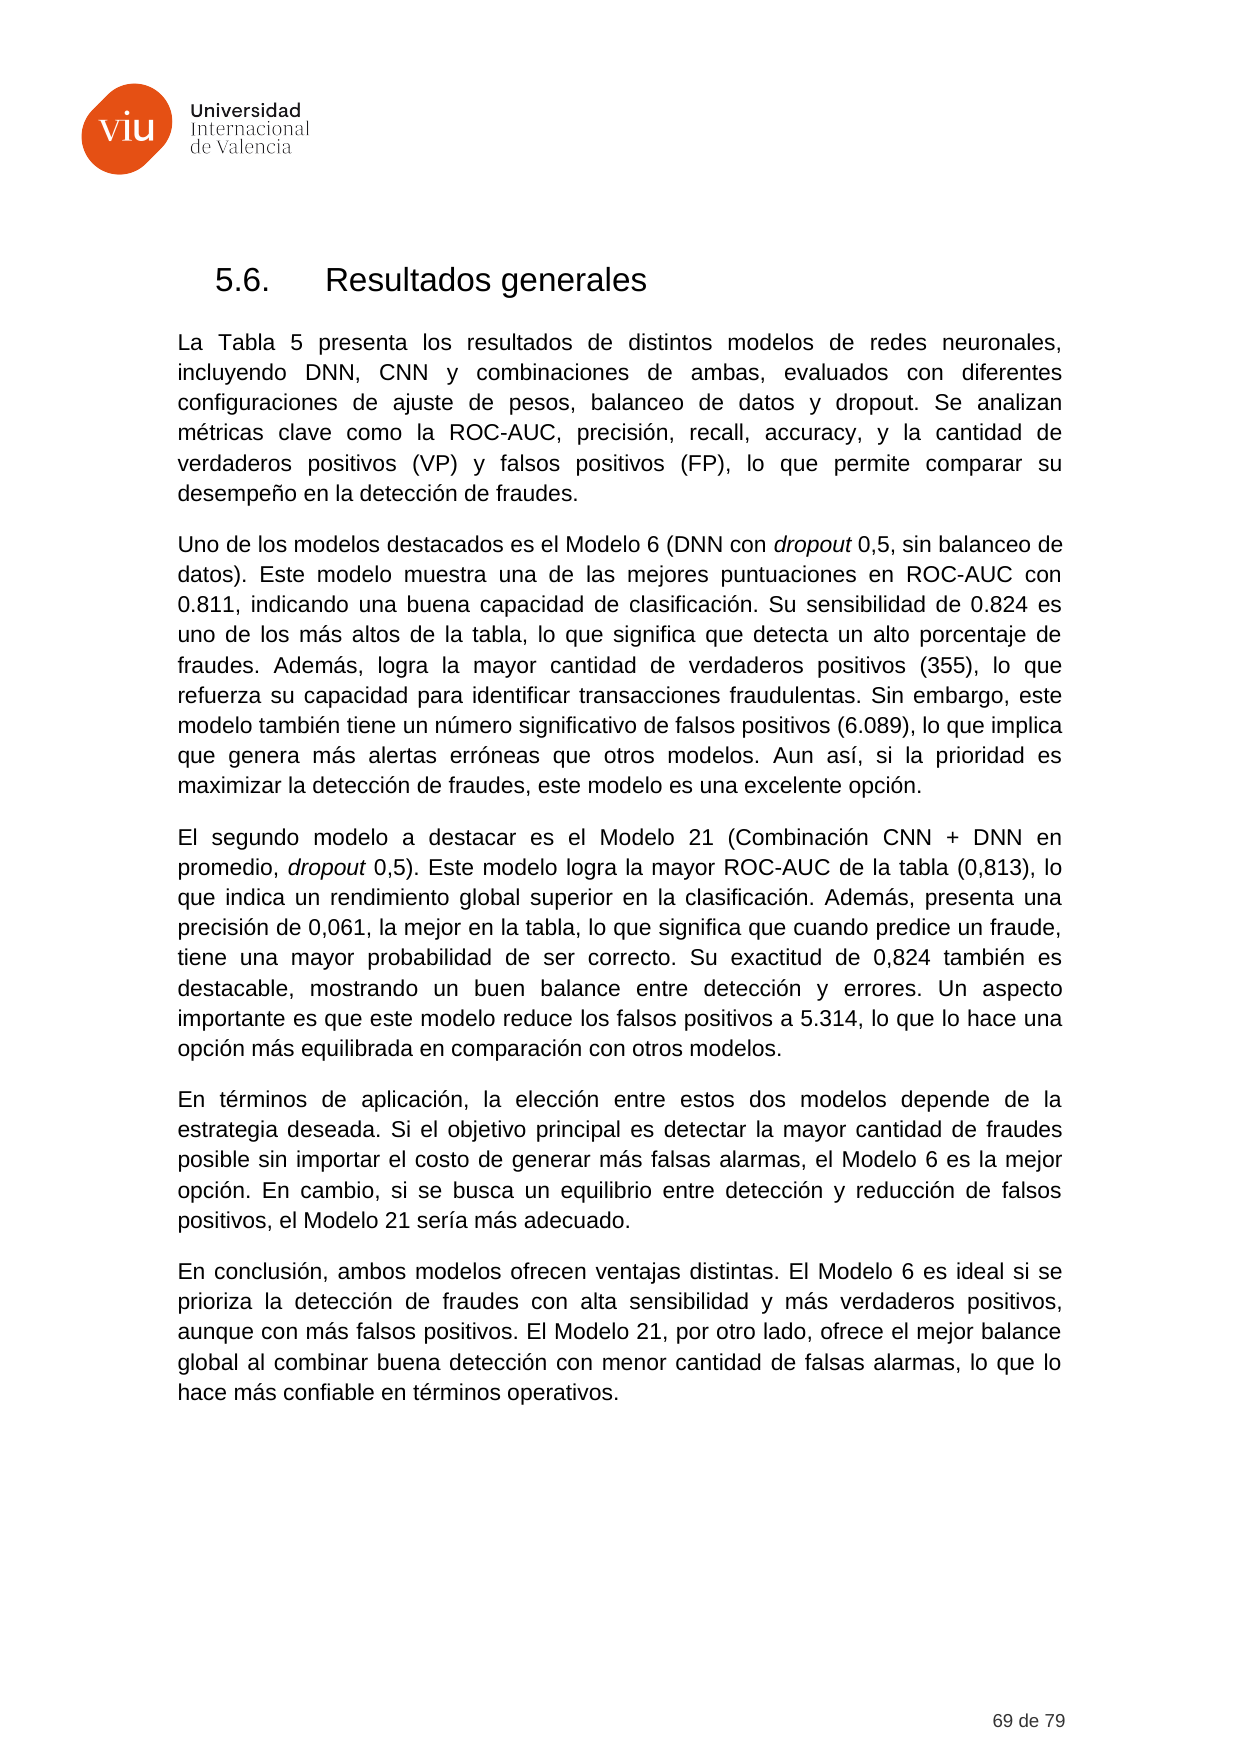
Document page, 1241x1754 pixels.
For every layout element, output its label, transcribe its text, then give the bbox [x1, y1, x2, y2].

text En conclusión, ambos modelos ofrecen ventajas distintas. El Modelo 6 es ideal si se prioriza la detección de fraudes con alta sensibilidad y más verdaderos positivos, aunque con más falsos positivos. El Modelo 21, por otro lado, ofrece el mejor balance global al combinar buena detección con menor cantidad de falsas alarmas, lo que lo hace más confiable en términos operativos. [177, 1258, 1063, 1405]
text Uno de los modelos destacados es el Modelo 6 (DNN con dropout 0,5, sin balanceo de datos). Este modelo muestra una de las mejores puntuaciones en ROC-AUC con 0.811, indicando una buena capacidad de clasificación. Su sensibilidad de 0.824 es uno de los más altos de la tabla, lo que significa que detecta un alto porcentaje de fraudes. Además, logra la mayor cantidad de verdaderos positivos (355), lo que refuerza su capacidad para identificar transacciones fraudulentas. Sin embargo, este modelo también tiene un número significativo de falsos positivos (6.089), lo que implica que genera más alertas erróneas que otros modelos. Aun así, si la prioridad es maximizar la detección de fraudes, este modelo es una excelente opción. [177, 531, 1063, 799]
subtitle Resultados generales [215, 259, 1063, 298]
picture [60, 62, 330, 197]
text La Tabla 5 presenta los resultados de distintos modelos de redes neuronales, incluyendo DNN, CNN y combinaciones de ambas, evaluados con diferentes configuraciones de ajuste de pesos, balanceo de datos y dropout. Se analizan métricas clave como la ROC-AUC, precisión, recall, accuracy, y la cantidad de verdaderos positivos (VP) y falsos positivos (FP), lo que permite comparar su desempeño en la detección de fraudes. [177, 329, 1063, 506]
text El segundo modelo a destacar es el Modelo 21 (Combinación CNN + DNN en promedio, dropout 0,5). Este modelo logra la mayor ROC-AUC de la tabla (0,813), lo que indica un rendimiento global superior en la clasificación. Además, presenta una precisión de 0,061, la mejor en la tabla, lo que significa que cuando predice un fraude, tiene una mayor probabilidad de ser correcto. Su exactitud de 0,824 también es destacable, mostrando un buen balance entre detección y errores. Un aspecto importante es que este modelo reduce los falsos positivos a 5.314, lo que lo hace una opción más equilibrada en comparación con otros modelos. [177, 823, 1063, 1061]
text En términos de aplicación, la elección entre estos dos modelos depende de la estrategia deseada. Si el objetivo principal es detectar la mayor cantidad de fraudes posible sin importar el costo de generar más falsas alarmas, el Modelo 6 es la mejor opción. En cambio, si se busca un equilibrio entre detección y reducción de falsos positivos, el Modelo 21 sería más adecuado. [177, 1086, 1063, 1233]
